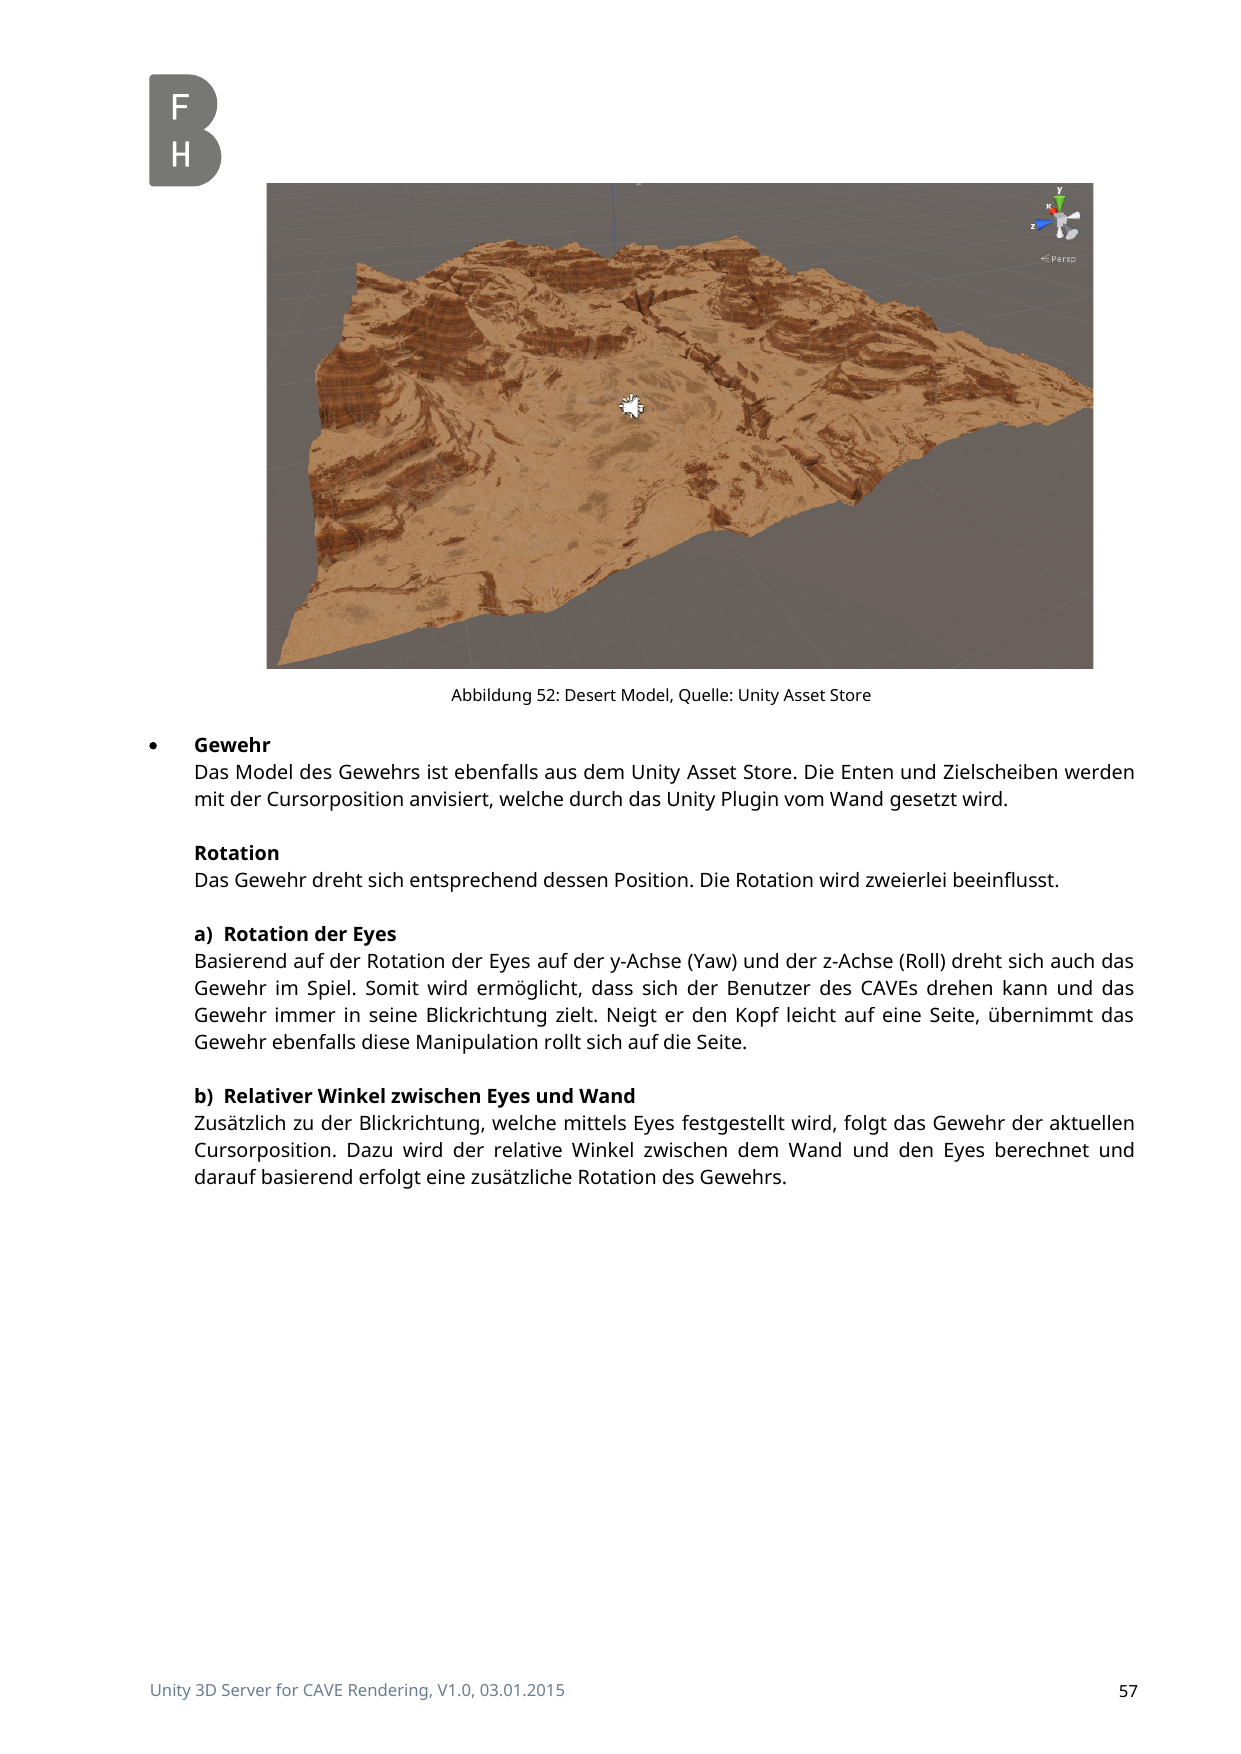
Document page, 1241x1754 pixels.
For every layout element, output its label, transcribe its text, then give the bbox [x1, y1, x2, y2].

picture [266, 183, 1094, 669]
list Rotation [194, 839, 1136, 866]
text Abbildung 52: Desert Model, Quelle: Unity Asset Store [187, 681, 1136, 706]
list Gewehr [149, 731, 1136, 758]
list Relativer Winkel zwischen Eyes und Wand [194, 1082, 1136, 1109]
list Rotation der Eyes [194, 920, 1136, 947]
list Das Gewehr dreht sich entsprechend dessen Position. Die Rotation wird zweierlei beeinflusst. [194, 866, 1136, 893]
list Basierend auf der Rotation der Eyes auf der y-Achse (Yaw) und der z-Achse (Roll) dreht sich auch das Gewehr im Spiel. Somit wird ermöglicht, dass sich der Benutzer des CAVEs drehen kann und das Gewehr immer in seine Blickrichtung zielt. Neigt er den Kopf leicht auf eine Seite, übernimmt das Gewehr ebenfalls diese Manipulation rollt sich auf die Seite. [194, 947, 1136, 1055]
list Zusätzlich zu der Blickrichtung, welche mittels Eyes festgestellt wird, folgt das Gewehr der aktuellen Cursorposition. Dazu wird der relative Winkel zwischen dem Wand und den Eyes berechnet und darauf basierend erfolgt eine zusätzliche Rotation des Gewehrs. [194, 1109, 1136, 1190]
list Das Model des Gewehrs ist ebenfalls aus dem Unity Asset Store. Die Enten und Zielscheiben werden mit der Cursorposition anvisiert, welche durch das Unity Plugin vom Wand gesetzt wird. [194, 758, 1136, 812]
